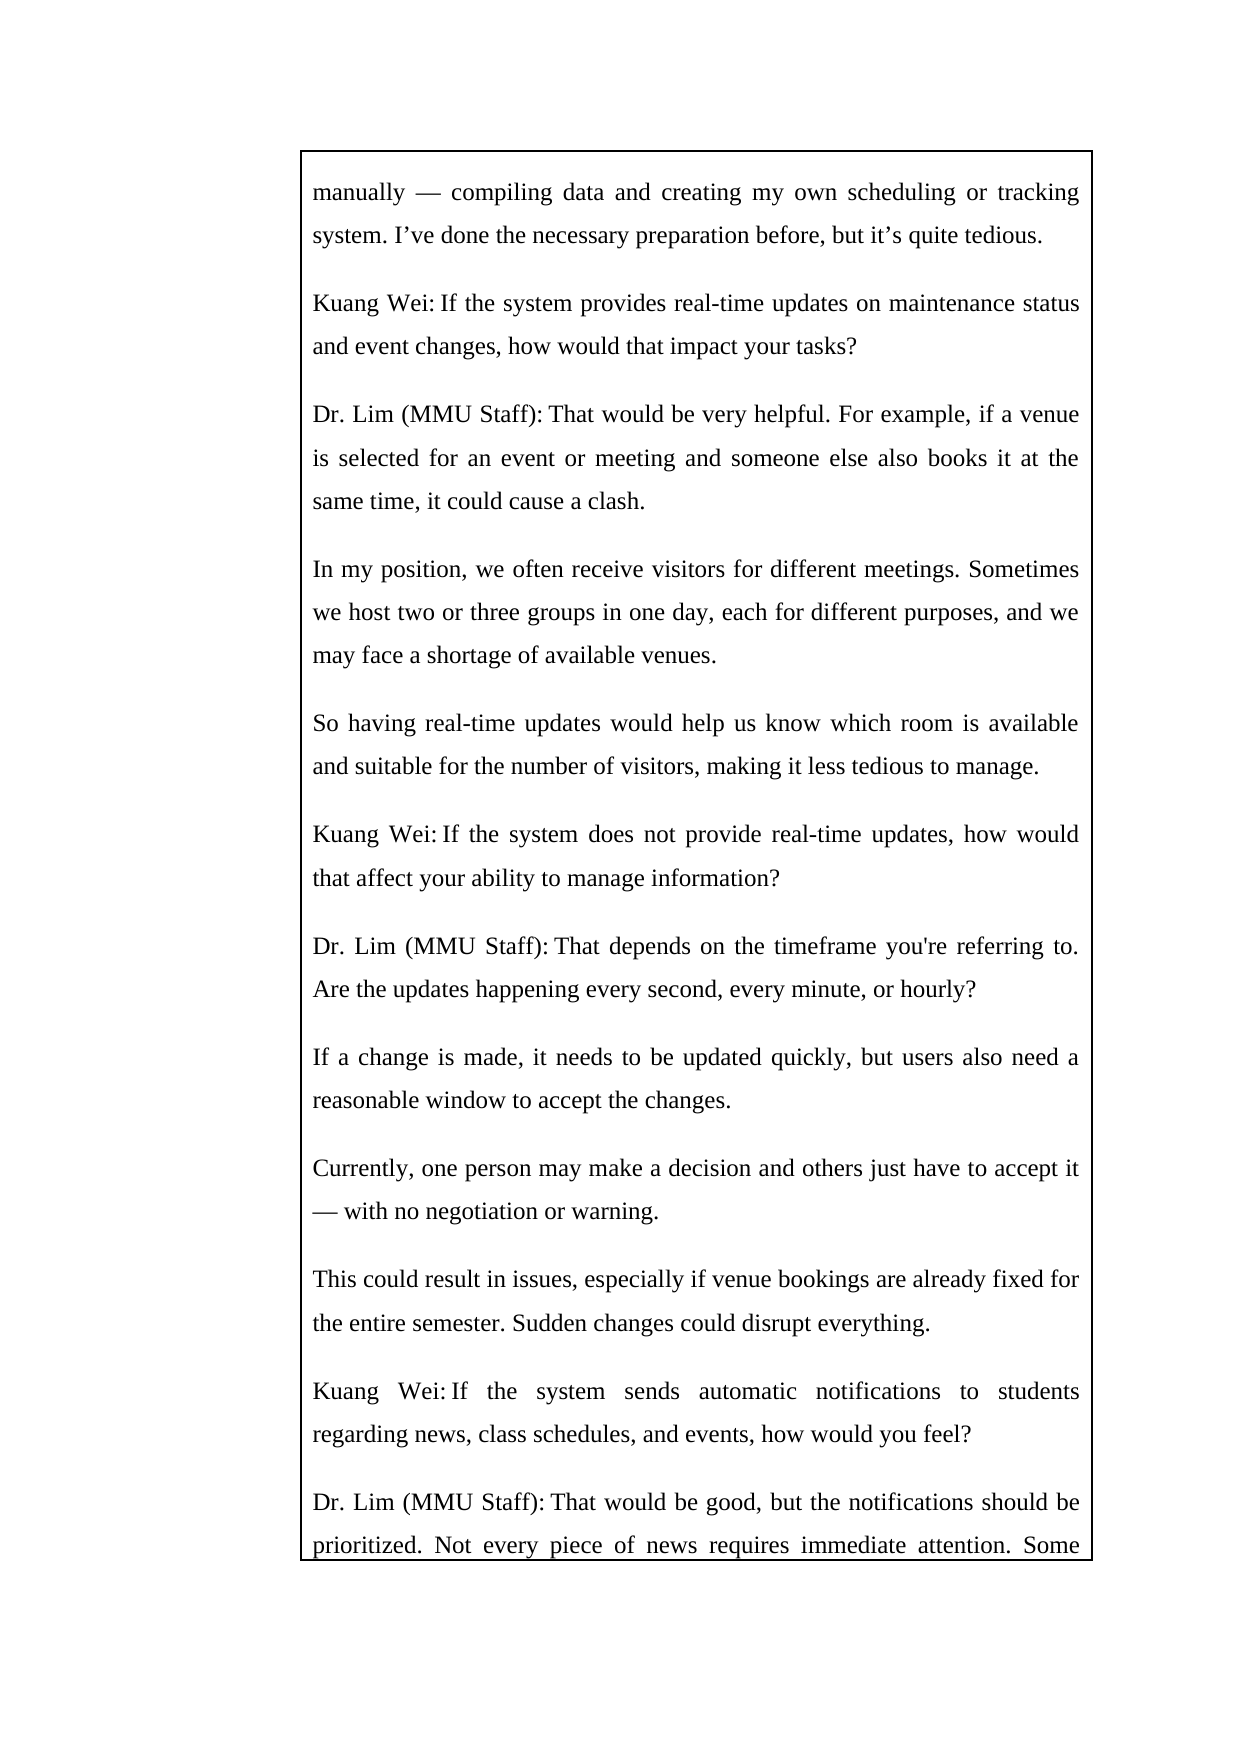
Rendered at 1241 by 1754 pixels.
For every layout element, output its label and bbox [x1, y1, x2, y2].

table_header [302, 152, 1091, 1559]
